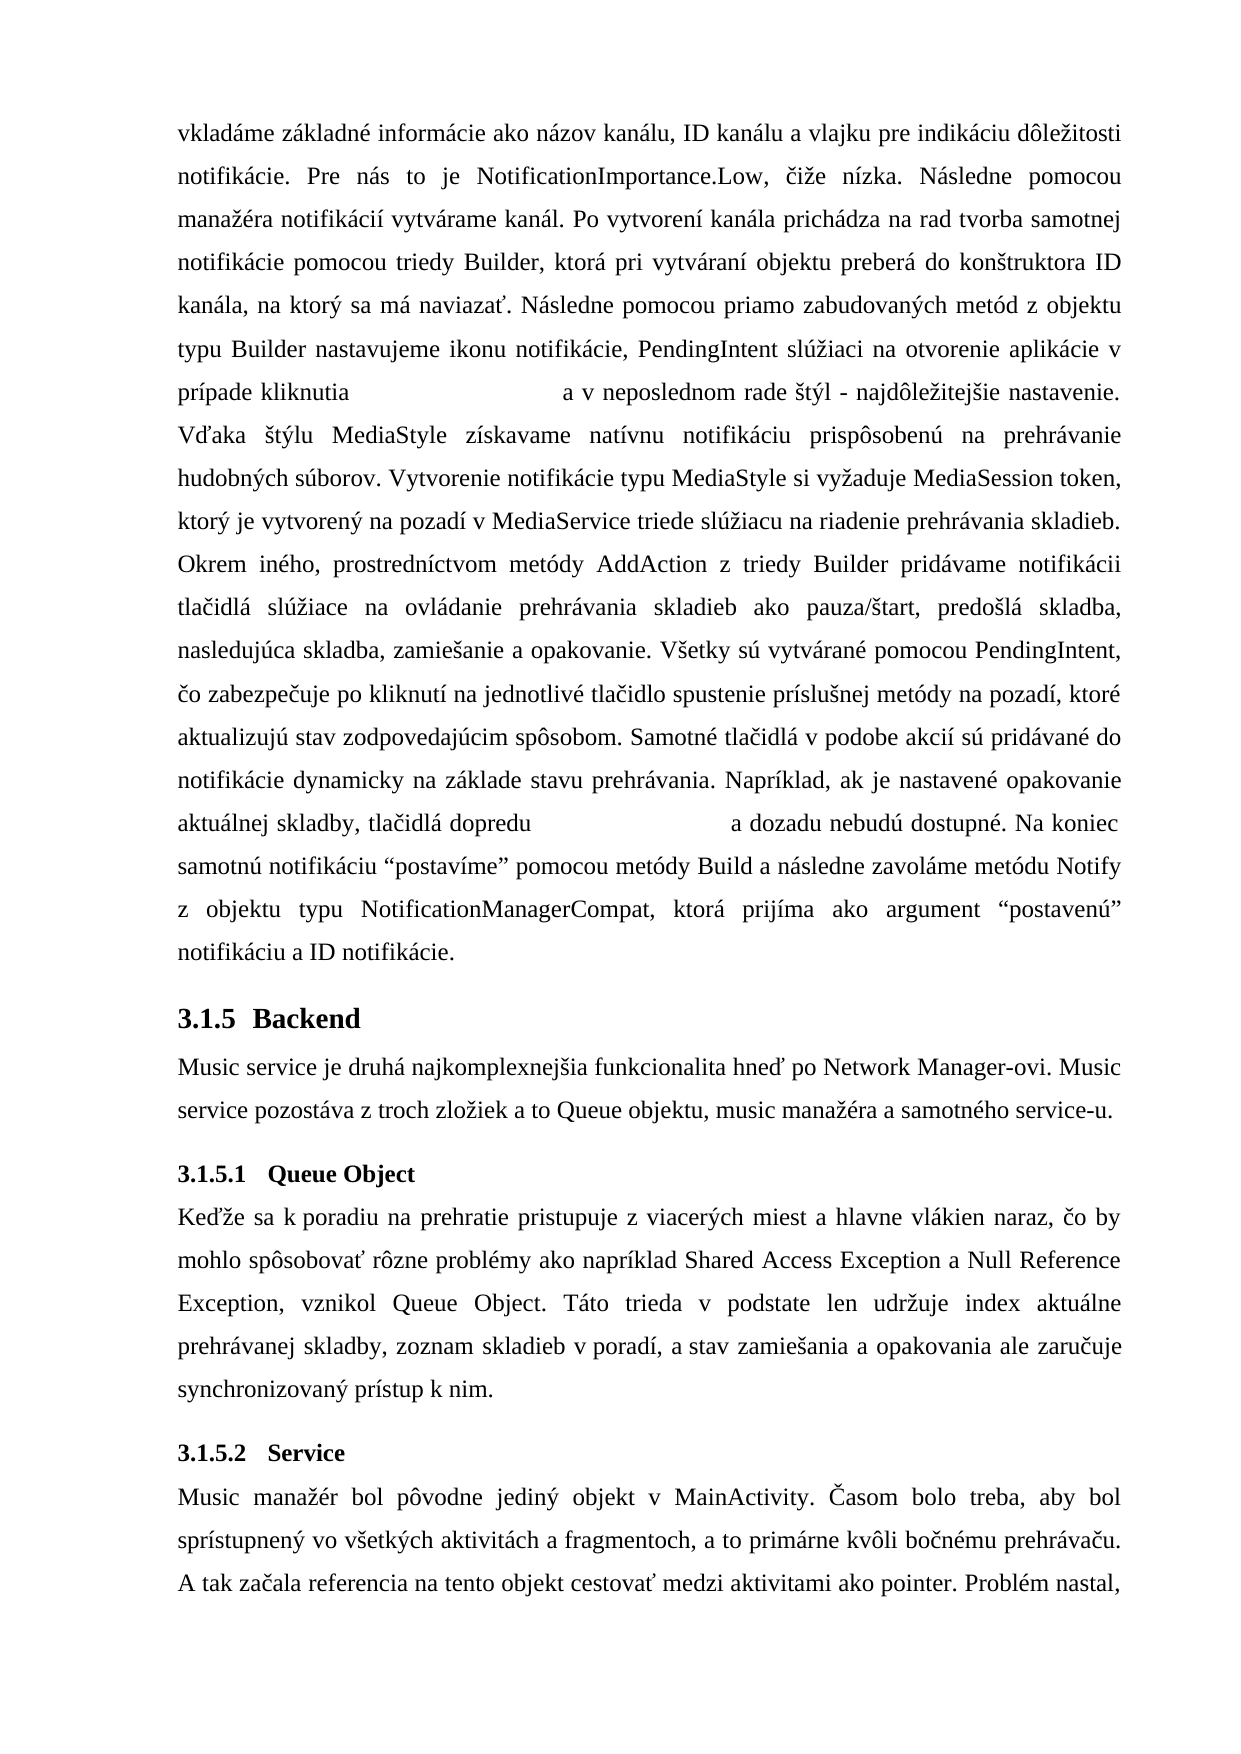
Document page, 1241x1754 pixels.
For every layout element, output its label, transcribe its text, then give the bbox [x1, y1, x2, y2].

subtitle Queue Object [177, 1159, 1122, 1188]
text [177, 1482, 1122, 1597]
subtitle Service [177, 1438, 1122, 1467]
text Keďže sa k poradiu na prehratie pristupuje z viacerých miest a hlavne vlákien naraz, čo by mohlo spôsobovať rôzne problémy ako napríklad Shared Access Exception a Null Reference Exception, vznikol Queue Object. Táto trieda v podstate len udržuje index aktuálne prehrávanej skladby, zoznam skladieb v poradí, a stav zamiešania a opakovania ale zaručuje synchronizovaný prístup k nim. [177, 1202, 1122, 1403]
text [177, 118, 1122, 966]
subtitle Backend [177, 1001, 1122, 1035]
text Music service je druhá najkomplexnejšia funkcionalita hneď po Network Manager-ovi. Music service pozostáva z troch zložiek a to Queue objektu, music manažéra a samotného service-u. [177, 1052, 1122, 1124]
